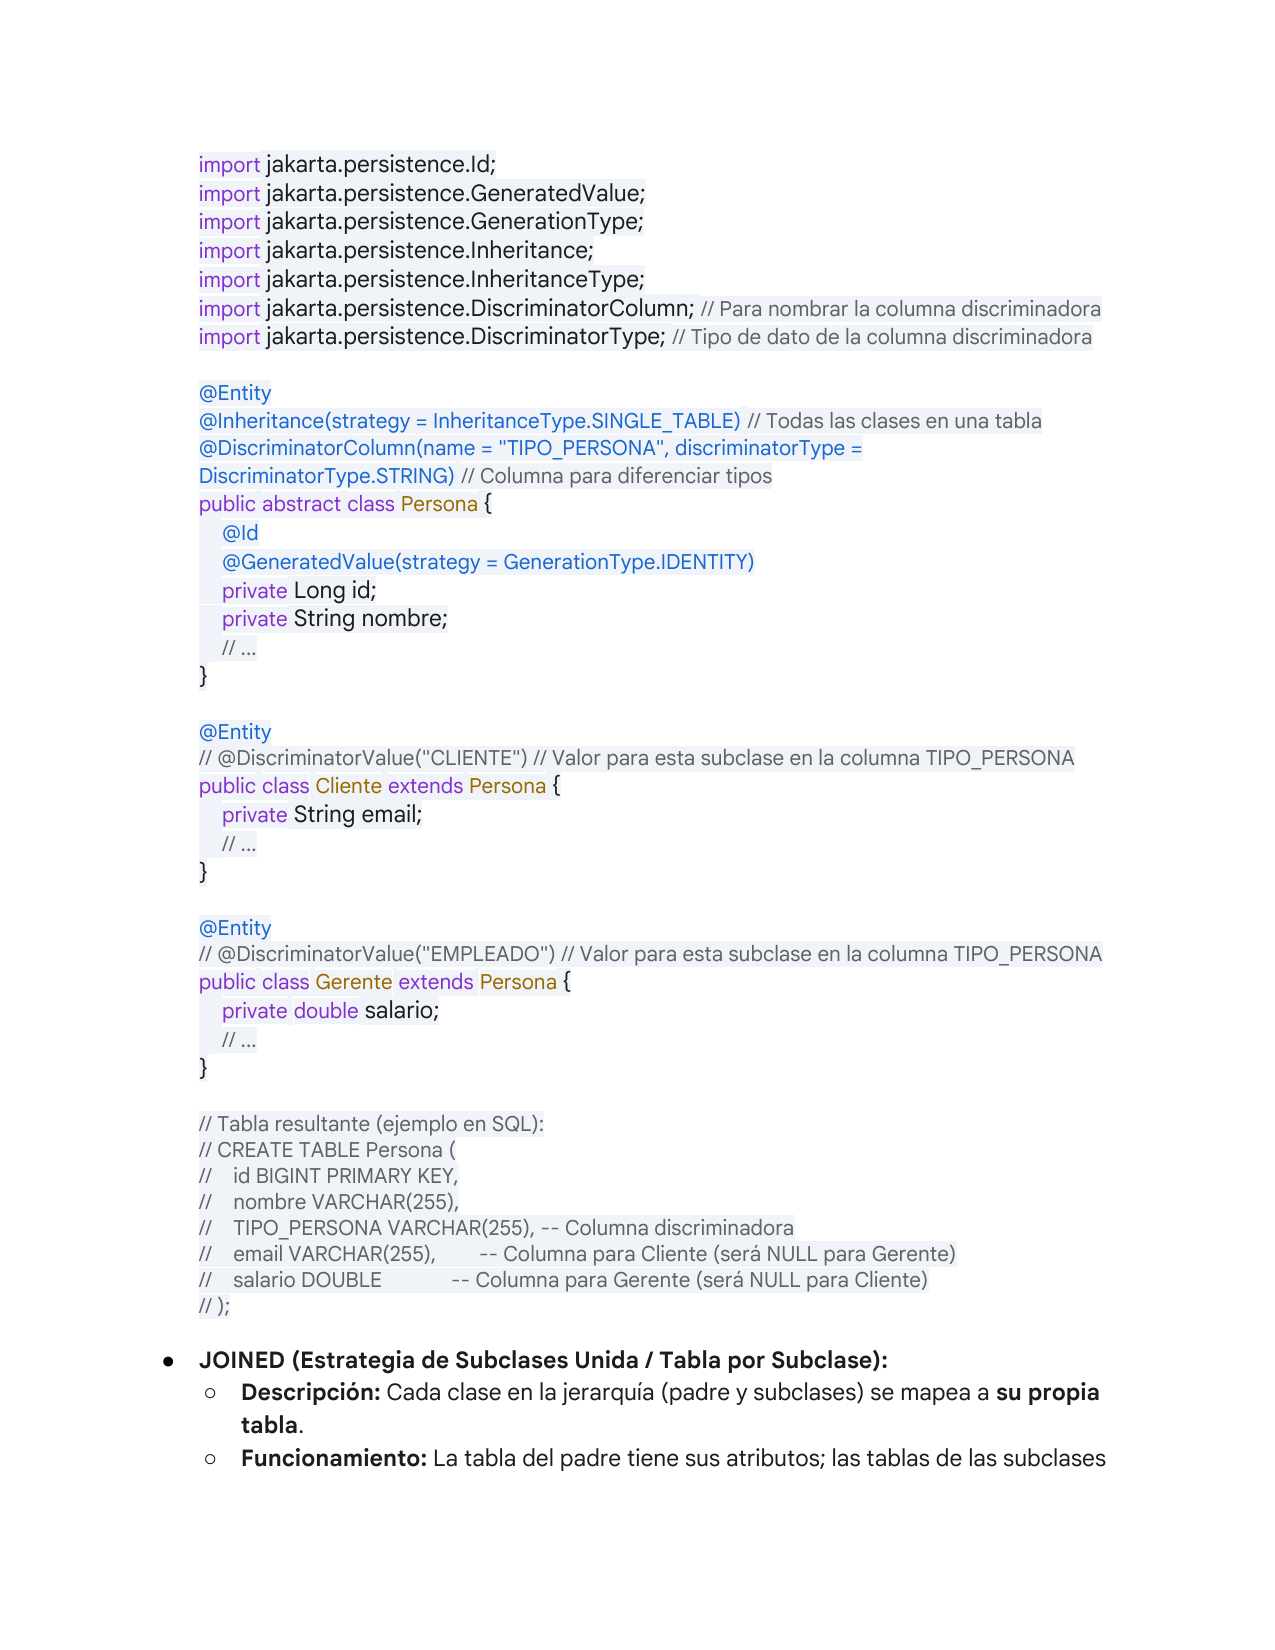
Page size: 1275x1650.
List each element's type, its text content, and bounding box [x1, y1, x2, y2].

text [198, 150, 1125, 1346]
list Descripción: Cada clase en la jerarquía (padre y subclases) se mapea a su propia tabla. [203, 1379, 1125, 1440]
list JOINED (Estrategia de Subclases Unida / Tabla por Subclase): [161, 1346, 1125, 1375]
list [203, 1444, 1125, 1473]
